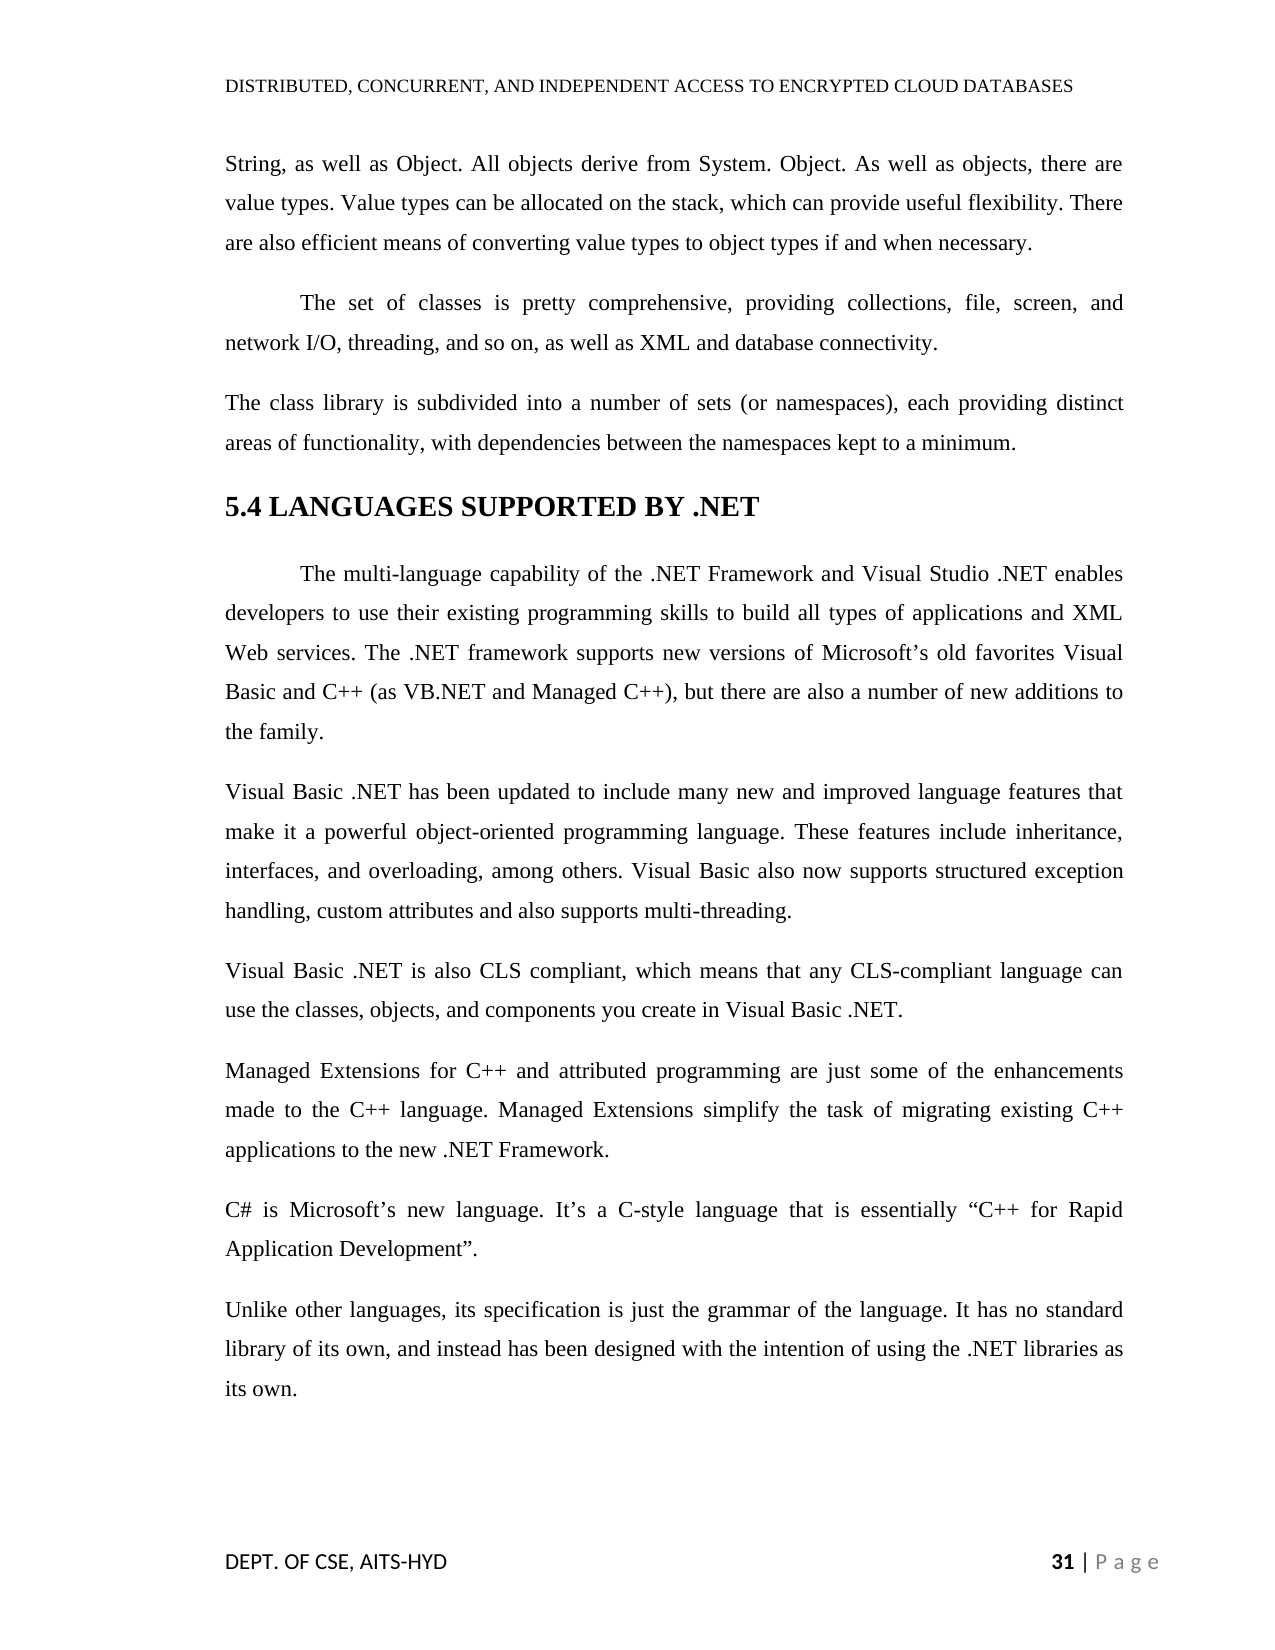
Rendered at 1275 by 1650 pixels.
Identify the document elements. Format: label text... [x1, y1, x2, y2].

text 5.4 LANGUAGES SUPPORTED BY .NET [225, 489, 1125, 522]
text The multi-language capability of the .NET Framework and Visual Studio .NET enables developers to use their existing programming skills to build all types of applications and XML Web services. The .NET framework supports new versions of Microsoft’s old favorites Visual Basic and C++ (as VB.NET and Managed C++), but there are also a number of new additions to the family. [225, 560, 1125, 744]
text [225, 150, 1125, 255]
text Visual Basic .NET has been updated to include many new and improved language features that make it a powerful object-oriented programming language. These features include inheritance, interfaces, and overloading, among others. Visual Basic also now supports structured exception handling, custom attributes and also supports multi-threading. [225, 778, 1125, 923]
text Managed Extensions for C++ and attributed programming are just some of the enhancements made to the C++ language. Managed Extensions simplify the task of migrating existing C++ applications to the new .NET Framework. [225, 1057, 1125, 1162]
text Visual Basic .NET is also CLS compliant, which means that any CLS-compliant language can use the classes, objects, and components you create in Visual Basic .NET. [225, 957, 1125, 1023]
text The class library is subdivided into a number of sets (or namespaces), each providing distinct areas of functionality, with dependencies between the namespaces kept to a minimum. [225, 389, 1125, 455]
text Unlike other languages, its specification is just the grammar of the language. It has no standard library of its own, and instead has been designed with the intention of using the .NET libraries as its own. [225, 1296, 1125, 1401]
text C# is Microsoft’s new language. It’s a C-style language that is essentially “C++ for Rapid Application Development”. [225, 1196, 1125, 1262]
text The set of classes is pretty comprehensive, providing collections, file, screen, and network I/O, threading, and so on, as well as XML and database connectivity. [225, 289, 1125, 355]
